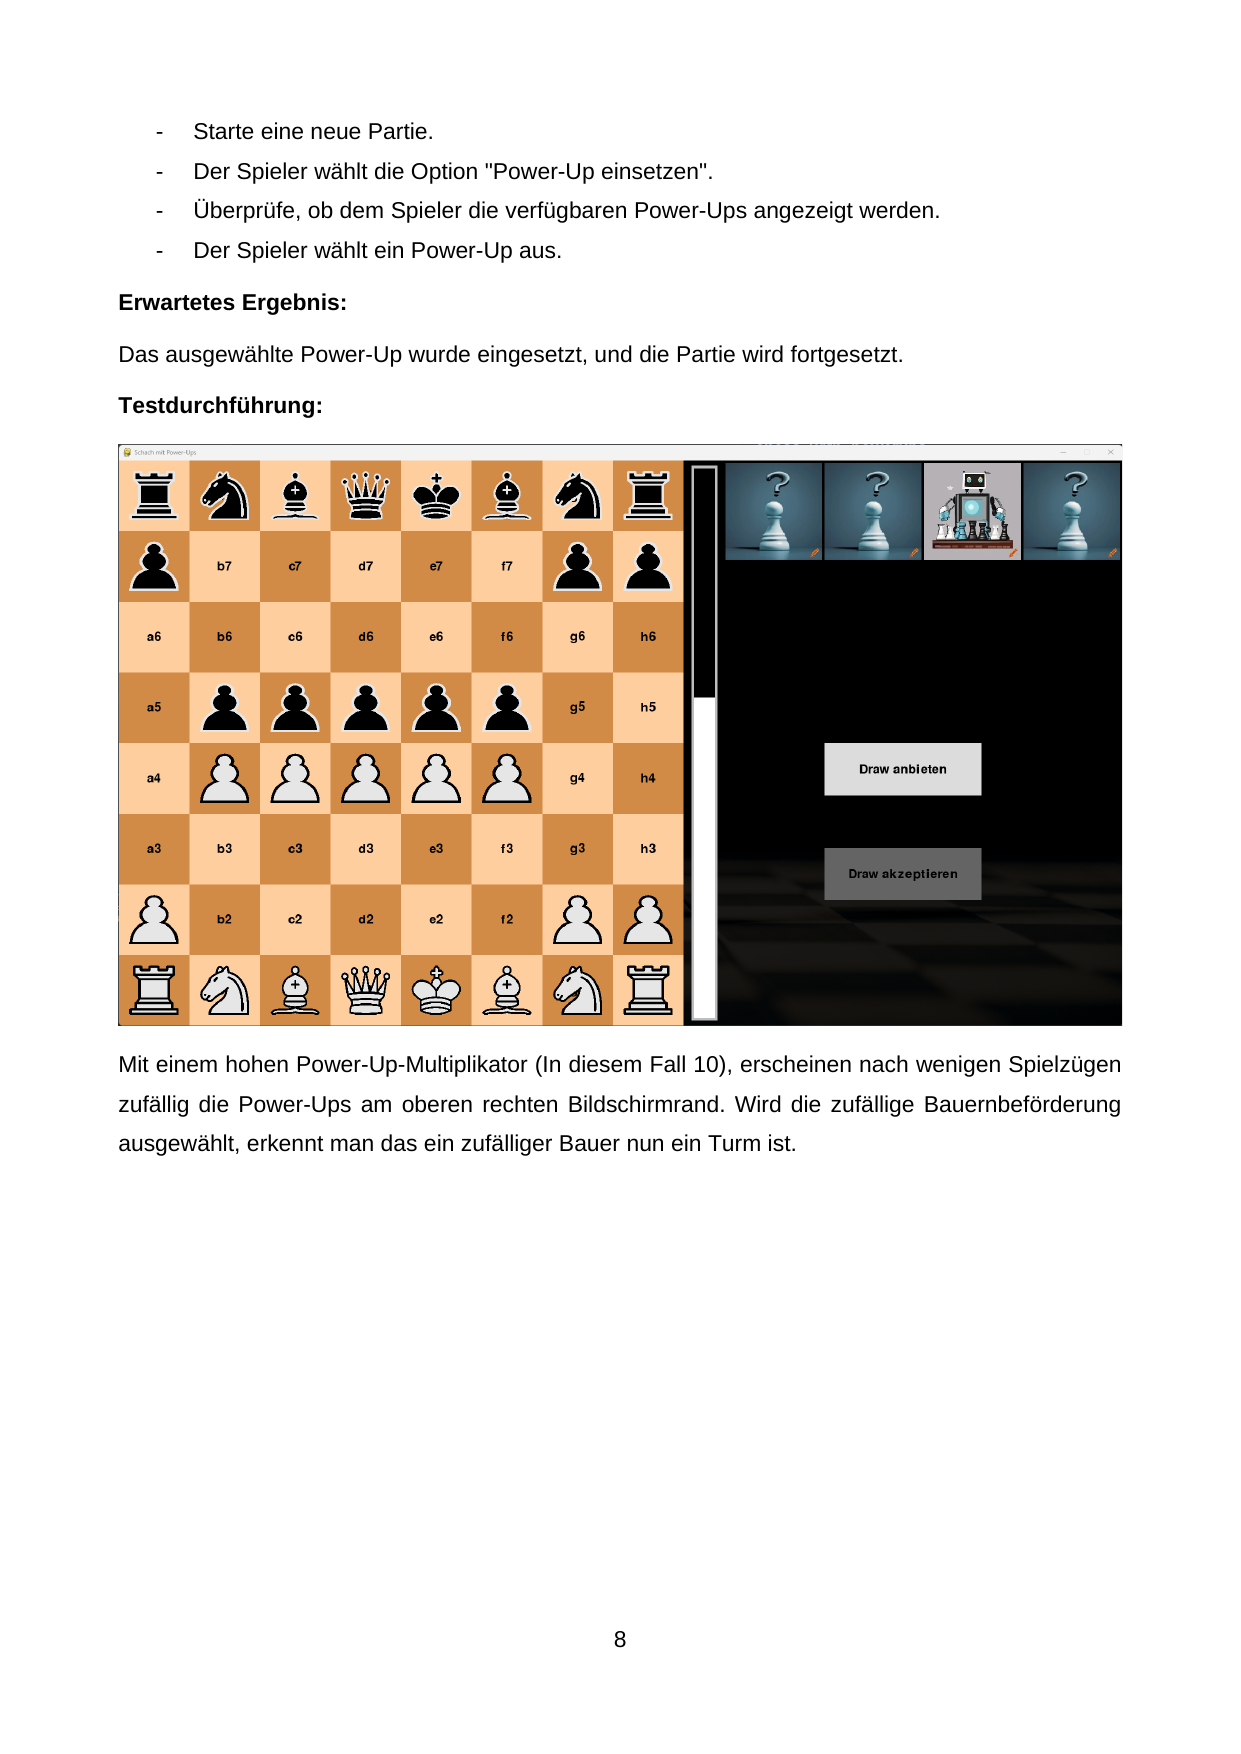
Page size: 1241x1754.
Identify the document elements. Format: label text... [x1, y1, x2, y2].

text Das ausgewählte Power-Up wurde eingesetzt, und die Partie wird fortgesetzt. [118, 341, 1122, 367]
text Erwartetes Ergebnis: [118, 288, 1122, 315]
text Testdurchführung: [118, 392, 1122, 419]
text Mit einem hohen Power-Up-Multiplikator (In diesem Fall 10), erscheinen nach wenigen Spielzügen zufällig die Power-Ups am oberen rechten Bildschirmrand. Wird die zufällige Bauernbeförderung ausgewählt, erkennt man das ein zufälliger Bauer nun ein Turm ist. [118, 1051, 1122, 1156]
list Starte eine neue Partie. [156, 118, 1122, 144]
picture [118, 444, 1123, 1026]
list Der Spieler wählt die Option "Power-Up einsetzen". [156, 158, 1122, 184]
list Überprüfe, ob dem Spieler die verfügbaren Power-Ups angezeigt werden. [156, 197, 1122, 223]
list Der Spieler wählt ein Power-Up aus. [156, 237, 1122, 263]
